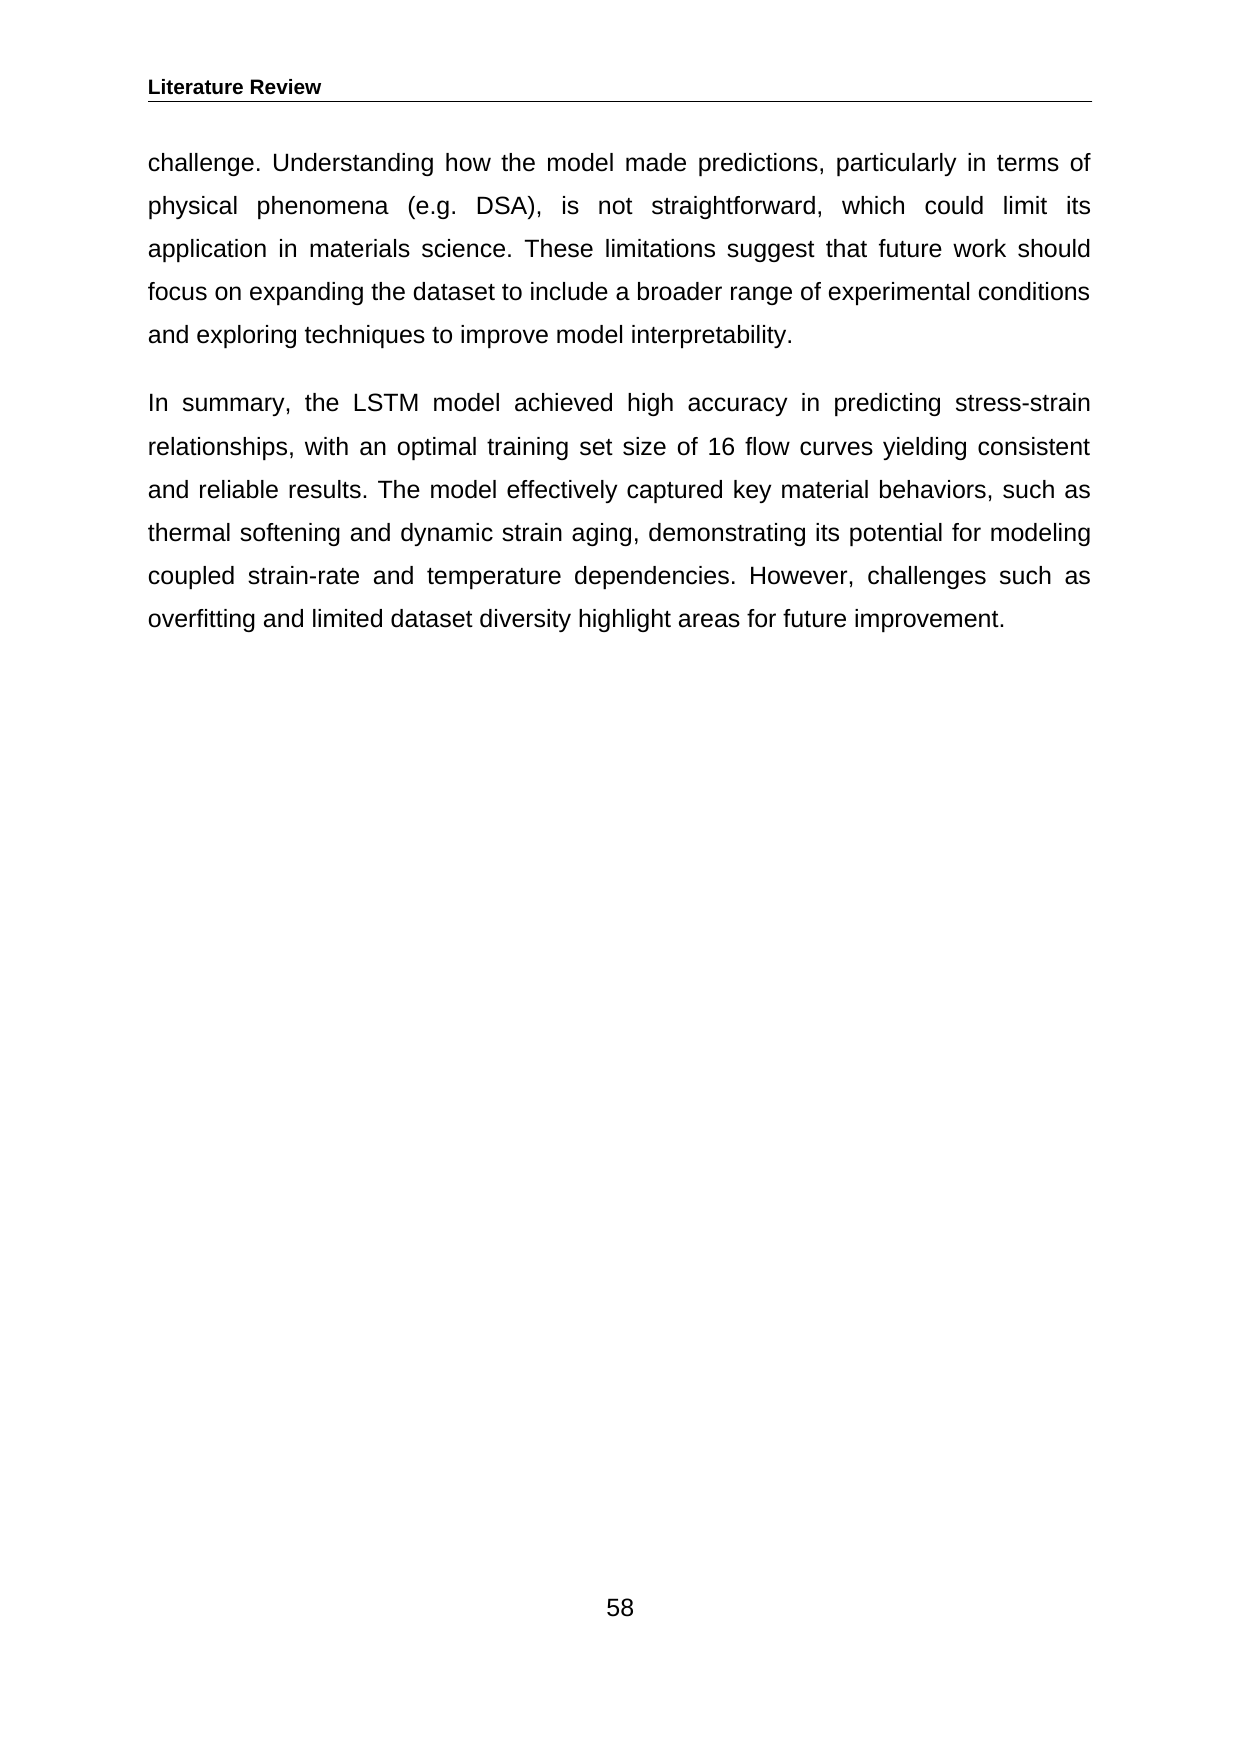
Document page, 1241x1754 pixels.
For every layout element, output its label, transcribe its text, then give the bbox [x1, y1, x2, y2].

text In summary, the LSTM model achieved high accuracy in predicting stress-strain relationships, with an optimal training set size of 16 flow curves yielding consistent and reliable results. The model effectively captured key material behaviors, such as thermal softening and dynamic strain aging, demonstrating its potential for modeling coupled strain-rate and temperature dependencies. However, challenges such as overfitting and limited dataset diversity highlight areas for future improvement. [148, 388, 1092, 633]
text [148, 148, 1092, 349]
